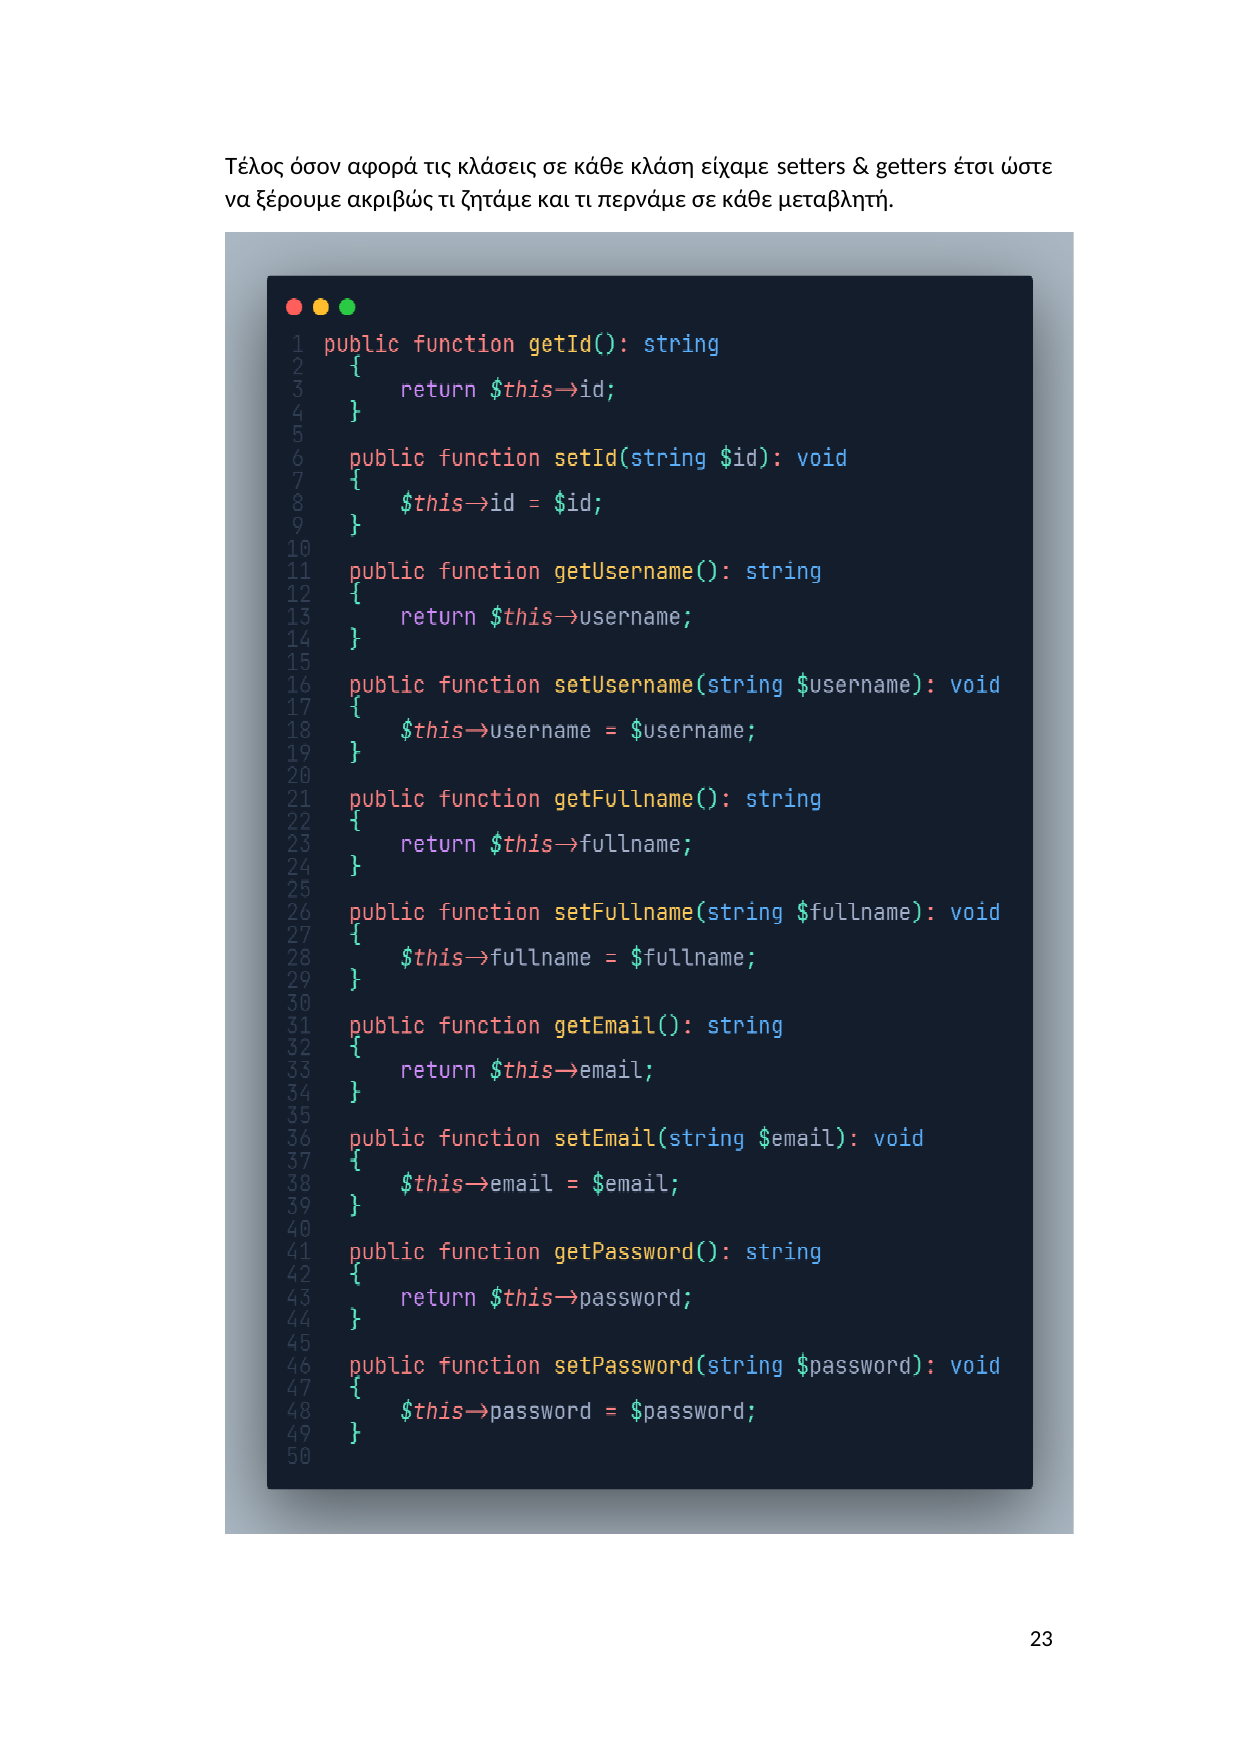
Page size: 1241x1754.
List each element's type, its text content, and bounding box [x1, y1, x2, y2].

text Τέλος όσον αφορά τις κλάσεις σε κάθε κλάση είχαμε setters & getters έτσι ώστε να ξέρουμε ακριβώς τι ζητάμε και τι περνάμε σε κάθε μεταβλητή. [225, 150, 1053, 213]
picture [225, 232, 1074, 1534]
